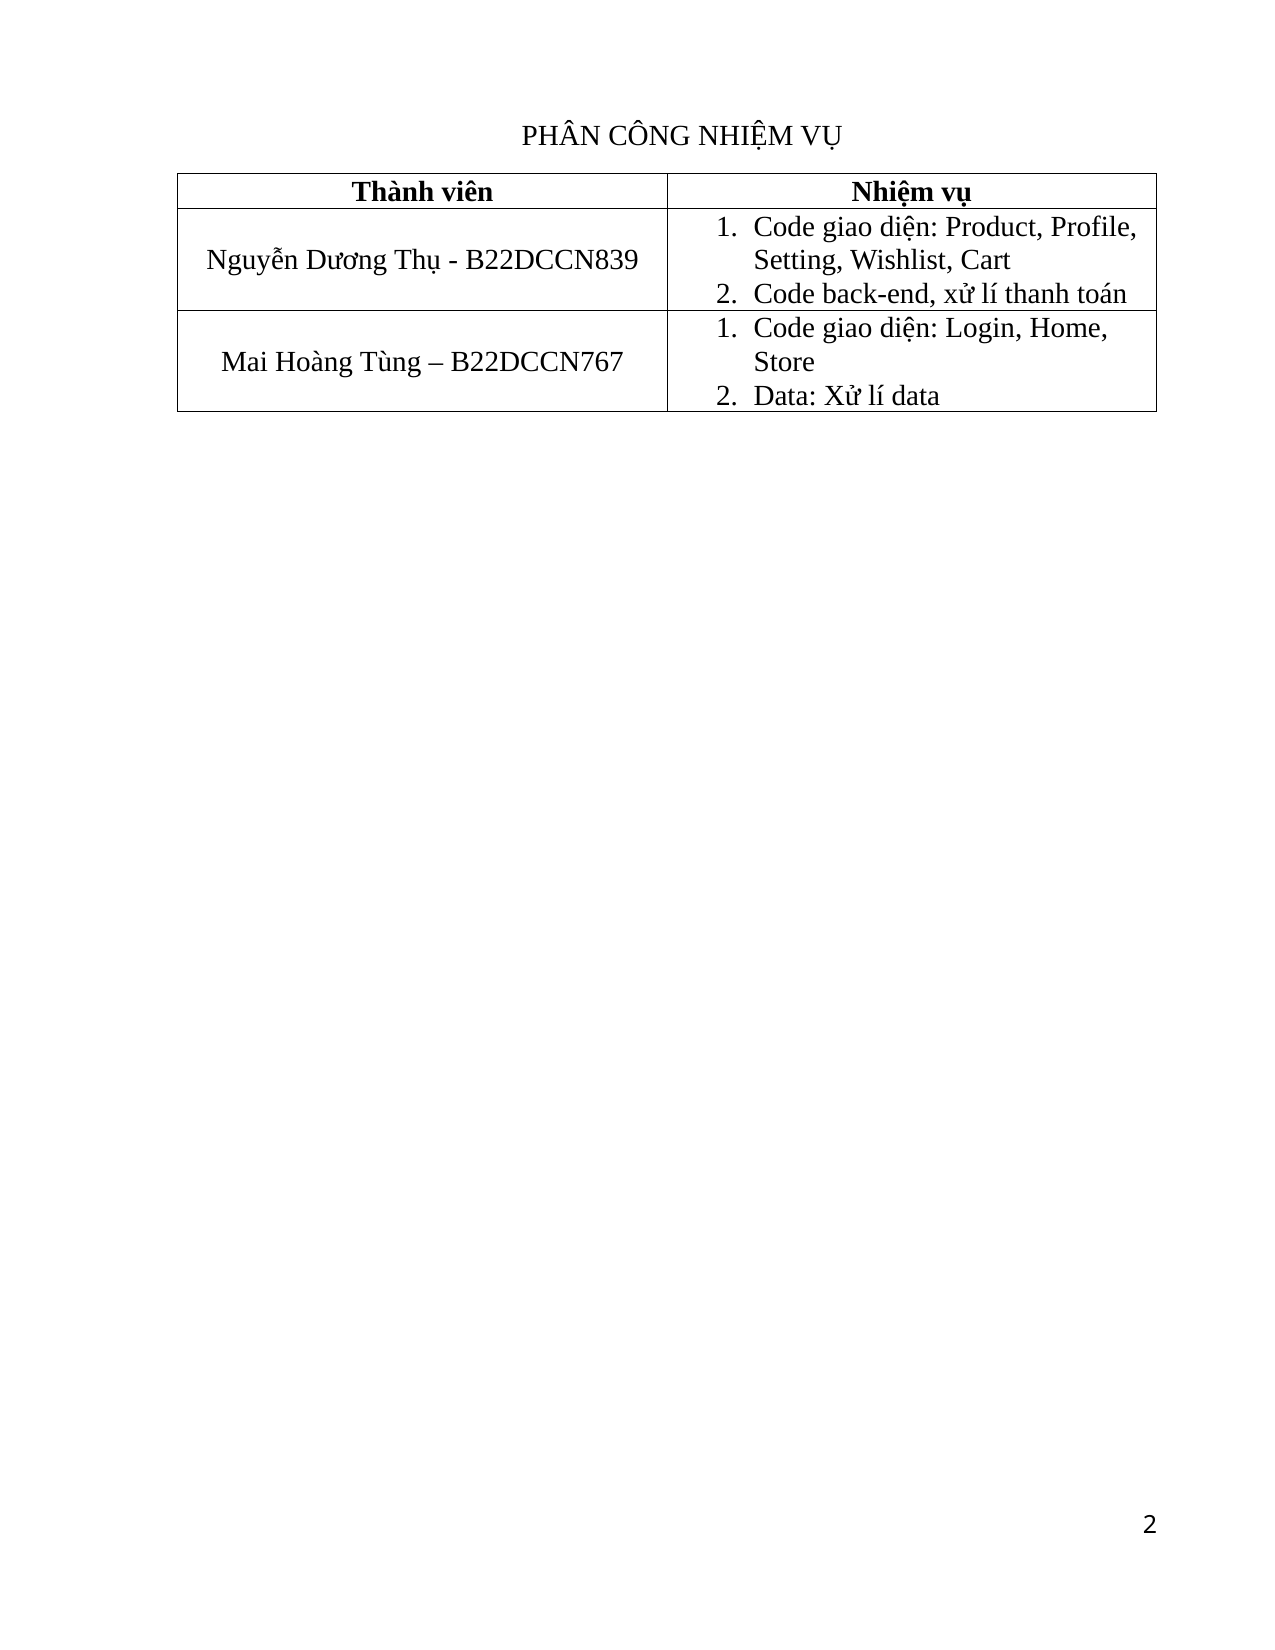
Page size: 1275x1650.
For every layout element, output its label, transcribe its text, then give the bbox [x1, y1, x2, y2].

table_header Nhiệm vụ [668, 174, 1156, 208]
table_cell Nguyễn Dương Thụ - B22DCCN839 [178, 209, 667, 309]
table_cell Code giao diện: Product, Profile, Setting, Wishlist, Cart Code back-end, xử lí thanh toán [668, 209, 1156, 309]
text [177, 118, 1157, 152]
table_cell Mai Hoàng Tùng – B22DCCN767 [178, 311, 667, 411]
table_cell Code giao diện: Login, Home, Store Data: Xử lí data [668, 311, 1156, 411]
table_header Thành viên [178, 174, 667, 208]
